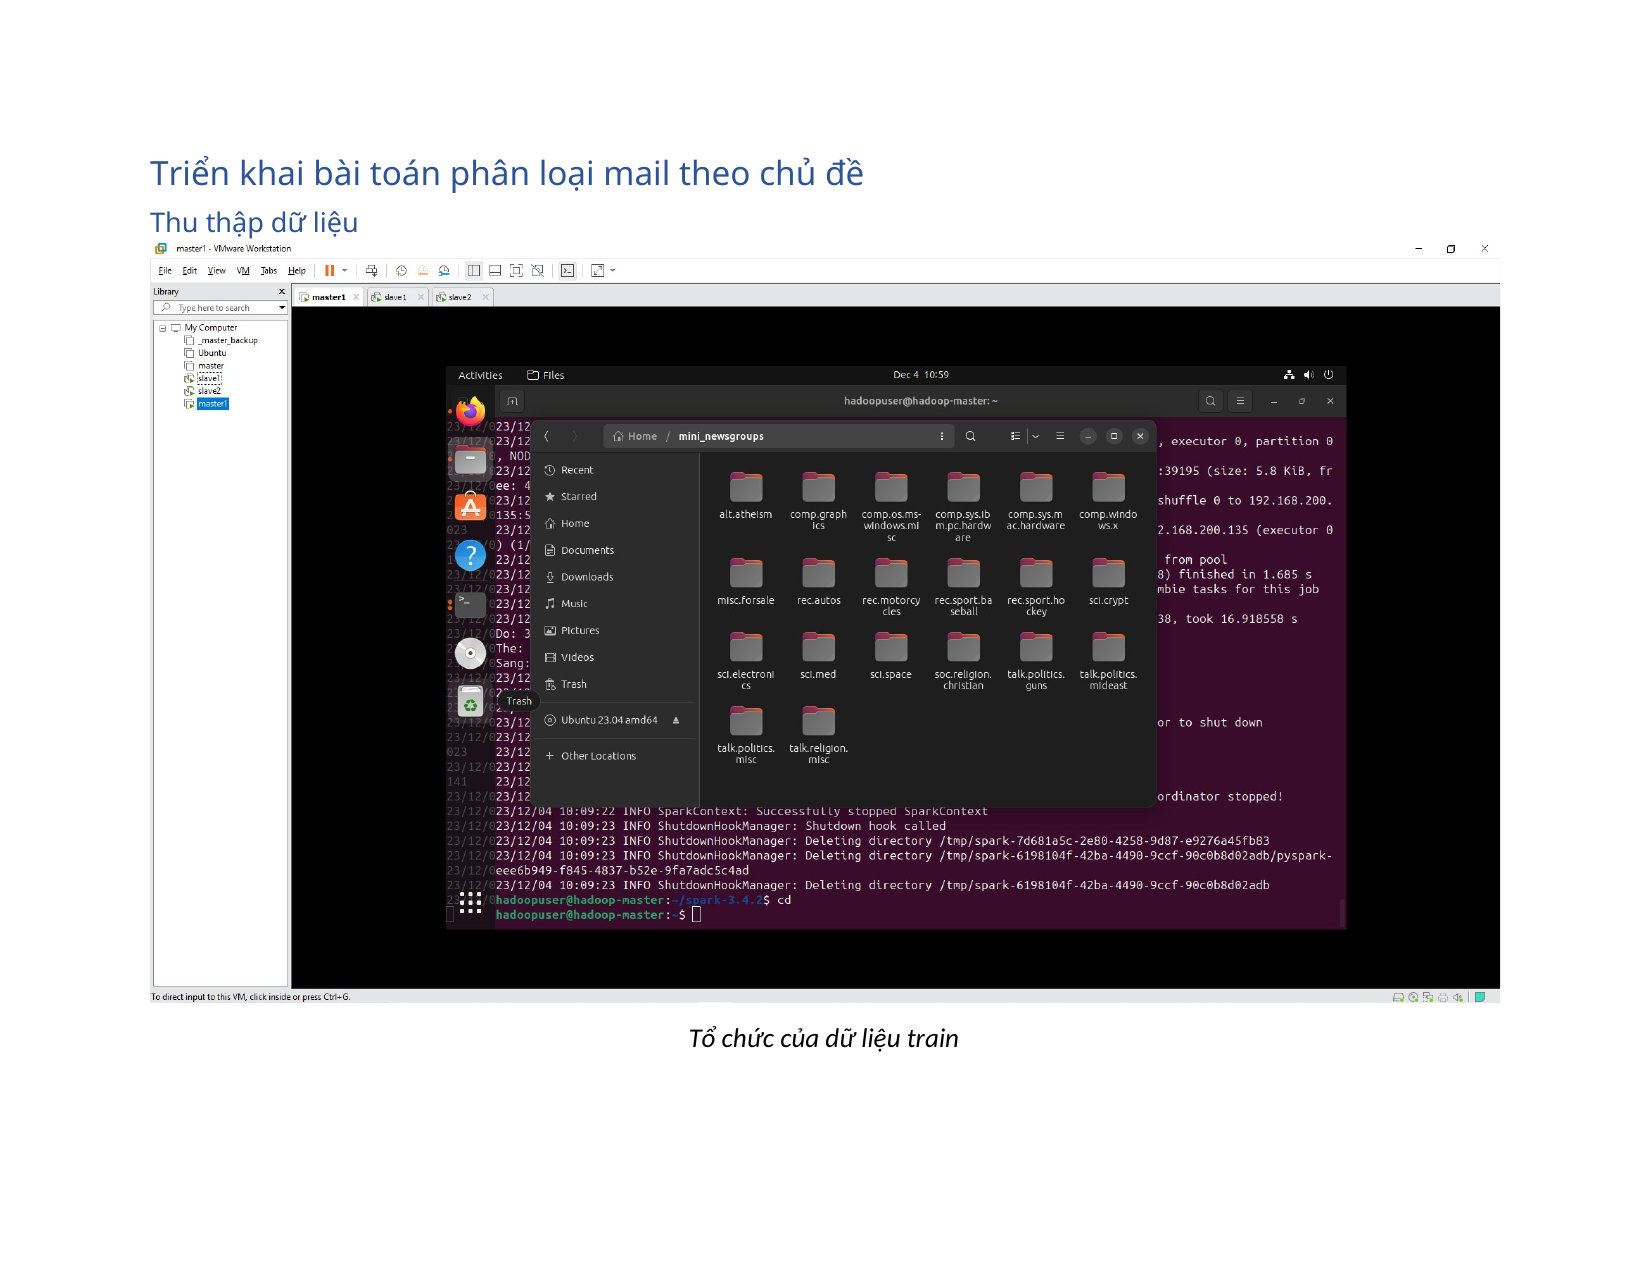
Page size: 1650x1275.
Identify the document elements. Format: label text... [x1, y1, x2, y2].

subtitle Triển khai bài toán phân loại mail theo chủ đề [150, 150, 1500, 195]
text Tổ chức của dữ liệu train [150, 1022, 1500, 1054]
picture [150, 242, 1500, 1003]
subtitle Thu thập dữ liệu [150, 203, 1500, 240]
